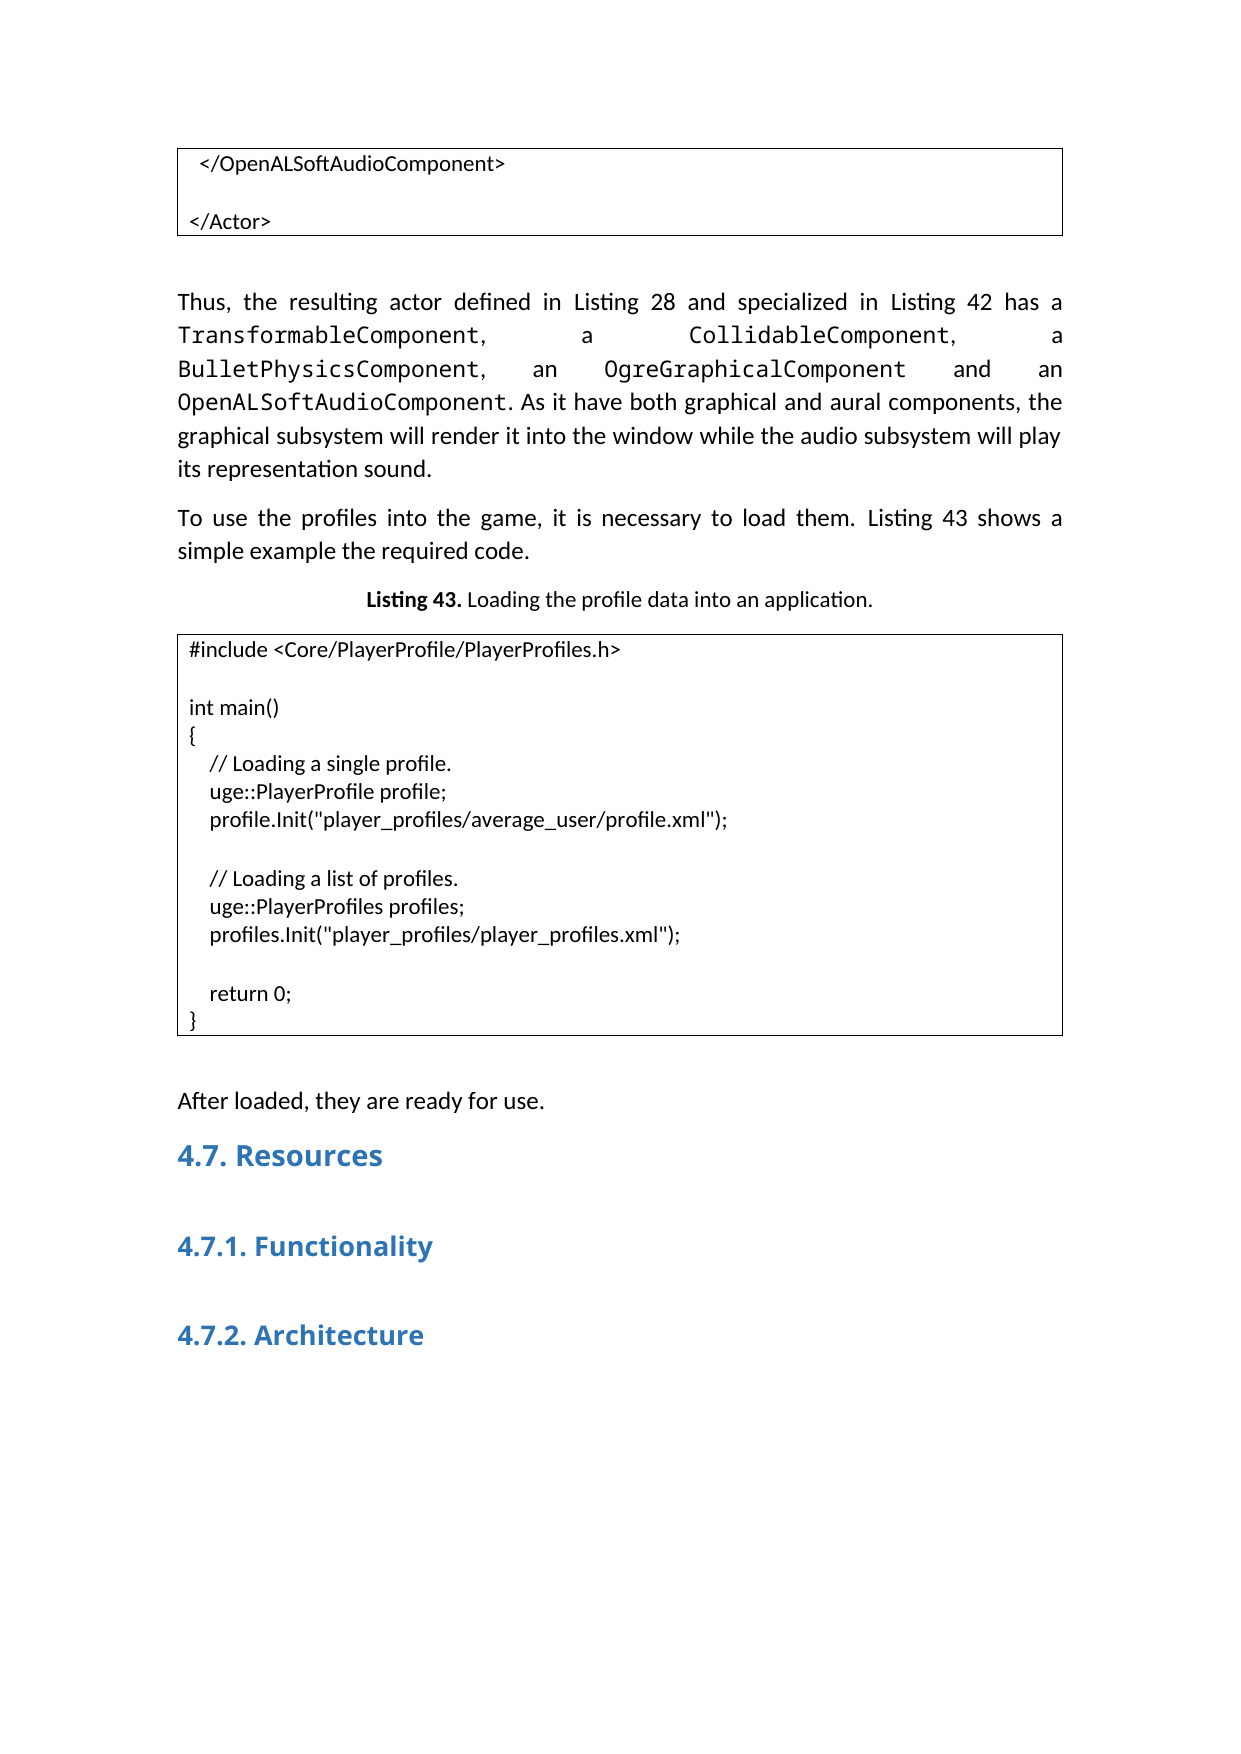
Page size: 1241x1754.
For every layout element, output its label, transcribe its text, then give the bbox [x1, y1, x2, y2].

table_header #include <Core/PlayerProfile/PlayerProfiles.h> int main() { // Loading a single profile. uge::PlayerProfile profile; profile.Init("player_profiles/average_user/profile.xml"); // Loading a list of profiles. uge::PlayerProfiles profiles; profiles.Init("player_profiles/player_profiles.xml"); return 0; } [178, 635, 1062, 1035]
text After loaded, they are ready for use. [177, 1085, 1063, 1116]
text Thus, the resulting actor defined in Listing 28 and specialized in Listing 42 has a TransformableComponent, a CollidableComponent, a BulletPhysicsComponent, an OgreGraphicalComponent and an OpenALSoftAudioComponent. As it have both graphical and aural components, the graphical subsystem will render it into the window while the audio subsystem will play its representation sound. [177, 286, 1063, 483]
text Listing 43. Loading the profile data into an application. [177, 585, 1063, 613]
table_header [178, 149, 1062, 235]
subtitle Functionality [177, 1227, 1063, 1264]
subtitle Resources [177, 1135, 1063, 1174]
subtitle Architecture [177, 1317, 1063, 1353]
text To use the profiles into the game, it is necessary to load them. Listing 43 shows a simple example the required code. [177, 502, 1063, 566]
